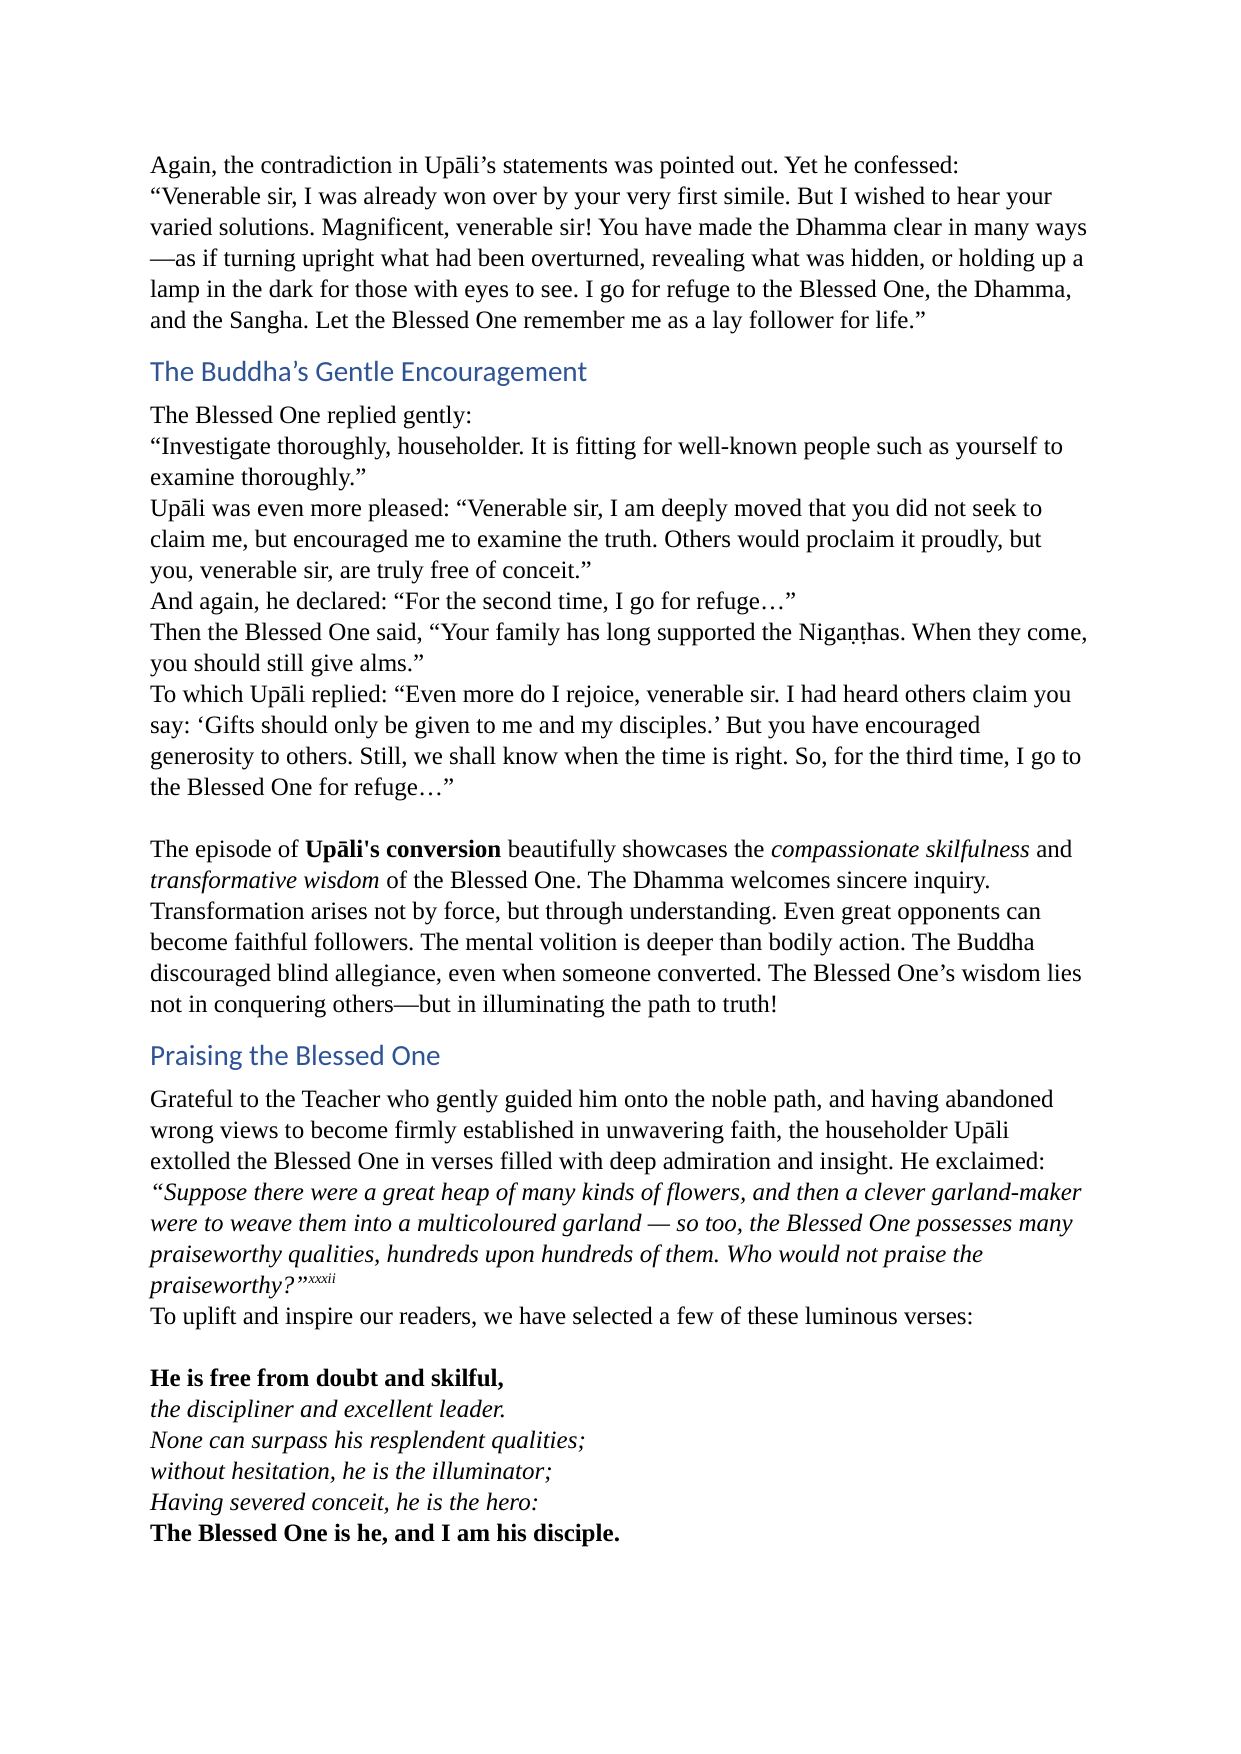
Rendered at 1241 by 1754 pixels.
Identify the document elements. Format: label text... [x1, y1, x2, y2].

text Upāli was even more pleased: “Venerable sir, I am deeply moved that you did not seek to claim me, but encouraged me to examine the truth. Others would proclaim it proudly, but you, venerable sir, are truly free of conceit.” [150, 493, 1090, 584]
text “Venerable sir, I was already won over by your very first simile. But I wished to hear your varied solutions. Magnificent, venerable sir! You have made the Dhamma clear in many ways—as if turning upright what had been overturned, revealing what was hidden, or holding up a lamp in the dark for those with eyes to see. I go for refuge to the Blessed One, the Dhamma, and the Sangha. Let the Blessed One remember me as a lay follower for life.” [150, 181, 1090, 334]
text Again, the contradiction in Upāli’s statements was pointed out. Yet he confessed: [150, 150, 1090, 179]
text “Investigate thoroughly, householder. It is fitting for well-known people such as yourself to examine thoroughly.” [150, 431, 1090, 491]
subtitle Praising the Blessed One [150, 1037, 1090, 1073]
subtitle The Buddha’s Gentle Encouragement [150, 353, 1090, 388]
text To which Upāli replied: “Even more do I rejoice, venerable sir. I had heard others claim you say: ‘Gifts should only be given to me and my disciples.’ But you have encouraged generosity to others. Still, we shall know when the time is right. So, for the third time, I go to the Blessed One for refuge…” [150, 679, 1090, 801]
text To uplift and inspire our readers, we have selected a few of these luminous verses: [150, 1301, 1090, 1330]
text He is free from doubt and skilful, the discipliner and excellent leader. None can surpass his resplendent qualities; without hesitation, he is the illuminator; Having severed conceit, he is the hero: The Blessed One is he, and I am his disciple. [150, 1363, 1090, 1547]
text “Suppose there were a great heap of many kinds of flowers, and then a clever garland-maker were to weave them into a multicoloured garland — so too, the Blessed One possesses many praiseworthy qualities, hundreds upon hundreds of them. Who would not praise the praiseworthy?” [150, 1177, 1090, 1299]
text The episode of Upāli's conversion beautifully showcases the compassionate skilfulness and transformative wisdom of the Blessed One. The Dhamma welcomes sincere inquiry. Transformation arises not by force, but through understanding. Even great opponents can become faithful followers. The mental volition is deeper than bodily action. The Buddha discouraged blind allegiance, even when someone converted. The Blessed One’s wisdom lies not in conquering others—but in illuminating the path to truth! [150, 834, 1090, 1018]
text And again, he declared: “For the second time, I go for refuge…” [150, 586, 1090, 615]
text The Blessed One replied gently: [150, 400, 1090, 428]
text Then the Blessed One said, “Your family has long supported the Nigaṇṭhas. When they come, you should still give alms.” [150, 617, 1090, 677]
text Grateful to the Teacher who gently guided him onto the noble path, and having abandoned wrong views to become firmly established in unwavering faith, the householder Upāli extolled the Blessed One in verses filled with deep admiration and insight. He exclaimed: [150, 1084, 1090, 1175]
